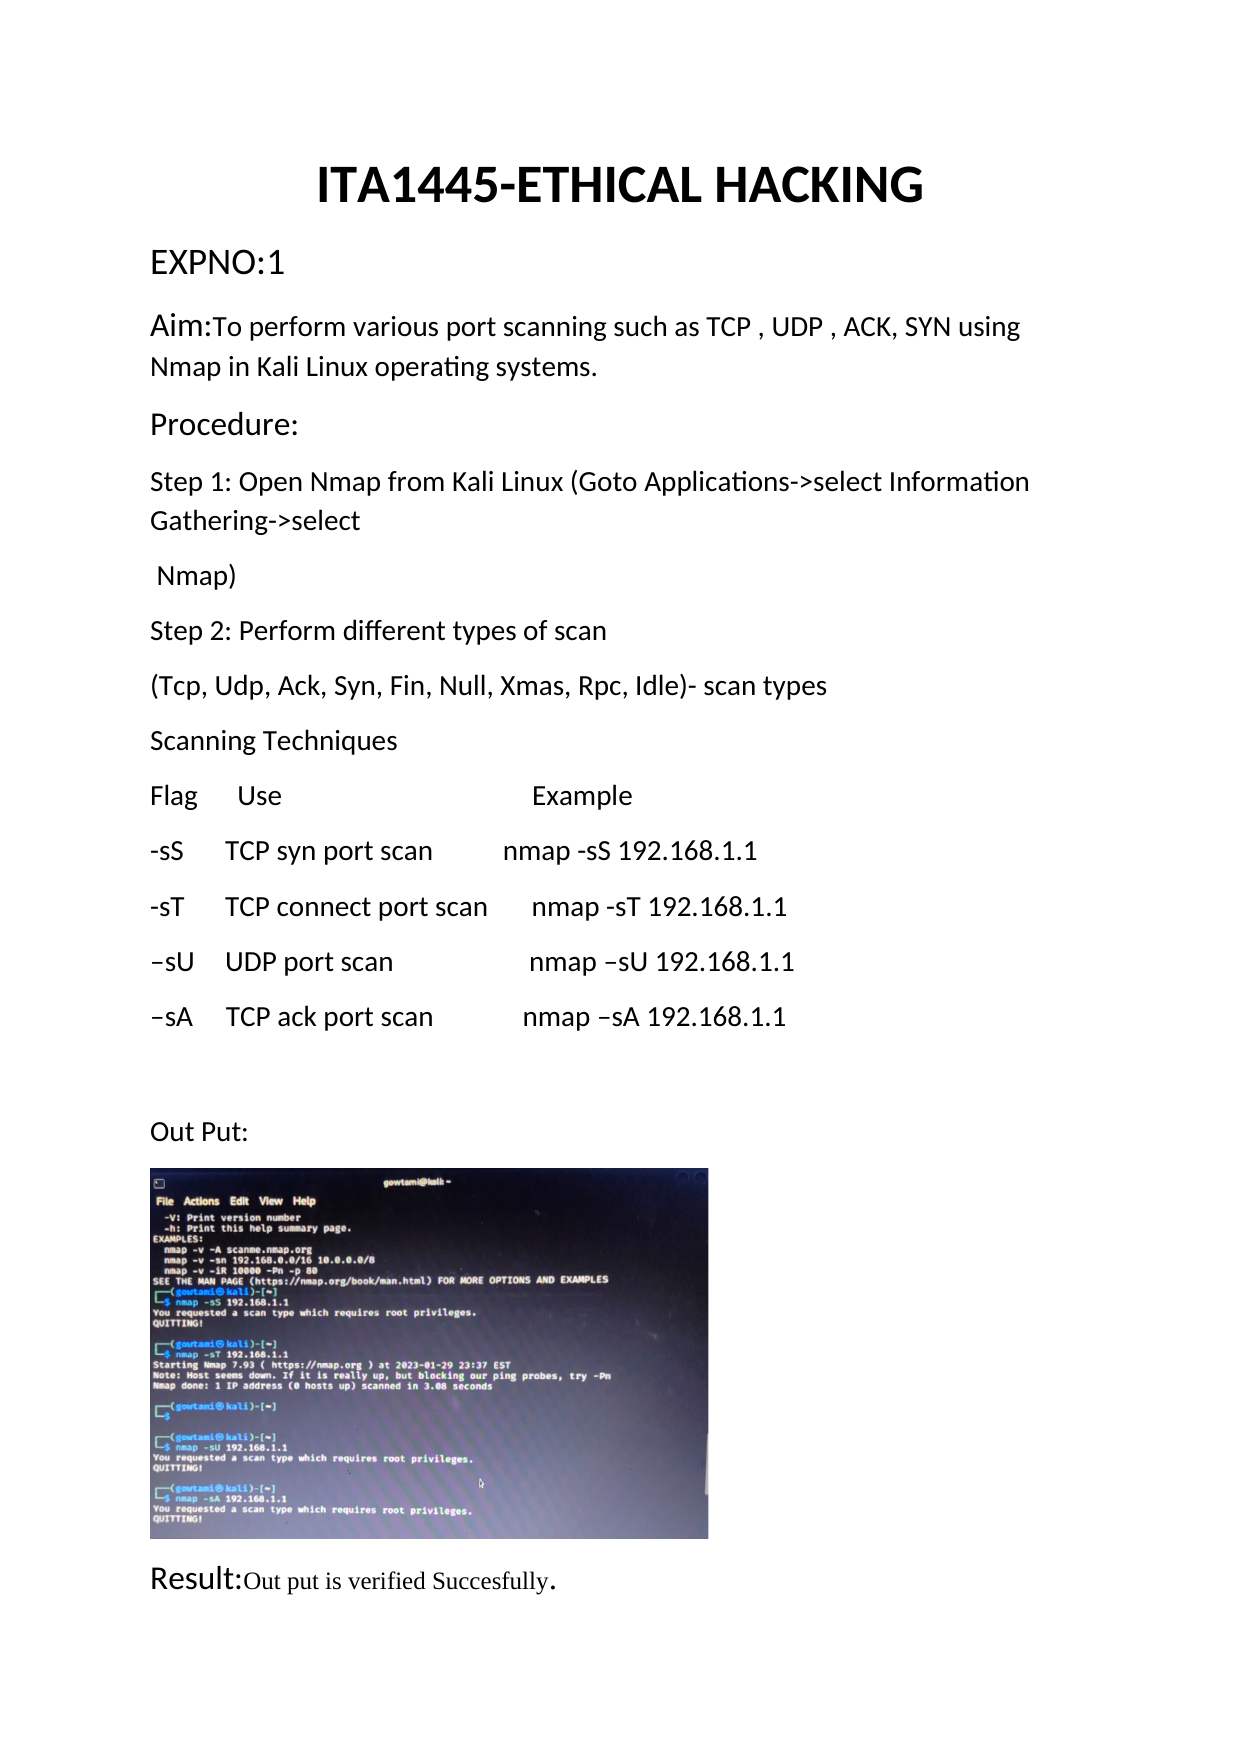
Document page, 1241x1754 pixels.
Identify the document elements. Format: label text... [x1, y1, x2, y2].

text EXPNO:1 [150, 238, 1090, 284]
text Step 2: Perform different types of scan [150, 612, 1090, 648]
text Flag Use Example [150, 777, 1090, 813]
text Procedure: [150, 403, 1090, 443]
text -sS TCP syn port scan nmap -sS 192.168.1.1 [150, 832, 1090, 868]
text –sA TCP ack port scan nmap –sA 192.168.1.1 [150, 998, 1090, 1033]
text Scanning Techniques [150, 722, 1090, 758]
text ITA1445-ETHICAL HACKING [150, 150, 1090, 216]
text –sU UDP port scan nmap –sU 192.168.1.1 [150, 943, 1090, 978]
text Result:Out put is verified Succesfully. [150, 1557, 1090, 1598]
text -sT TCP connect port scan nmap -sT 192.168.1.1 [150, 888, 1090, 923]
text Aim:To perform various port scanning such as TCP , UDP , ACK, SYN using Nmap in Kali Linux operating systems. [150, 304, 1090, 383]
picture [150, 1168, 709, 1539]
text Nmap) [150, 557, 1090, 593]
text (Tcp, Udp, Ack, Syn, Fin, Null, Xmas, Rpc, Idle)- scan types [150, 667, 1090, 703]
text Step 1: Open Nmap from Kali Linux (Goto Applications->select Information Gathering->select [150, 463, 1090, 537]
text Out Put: [150, 1113, 1090, 1149]
